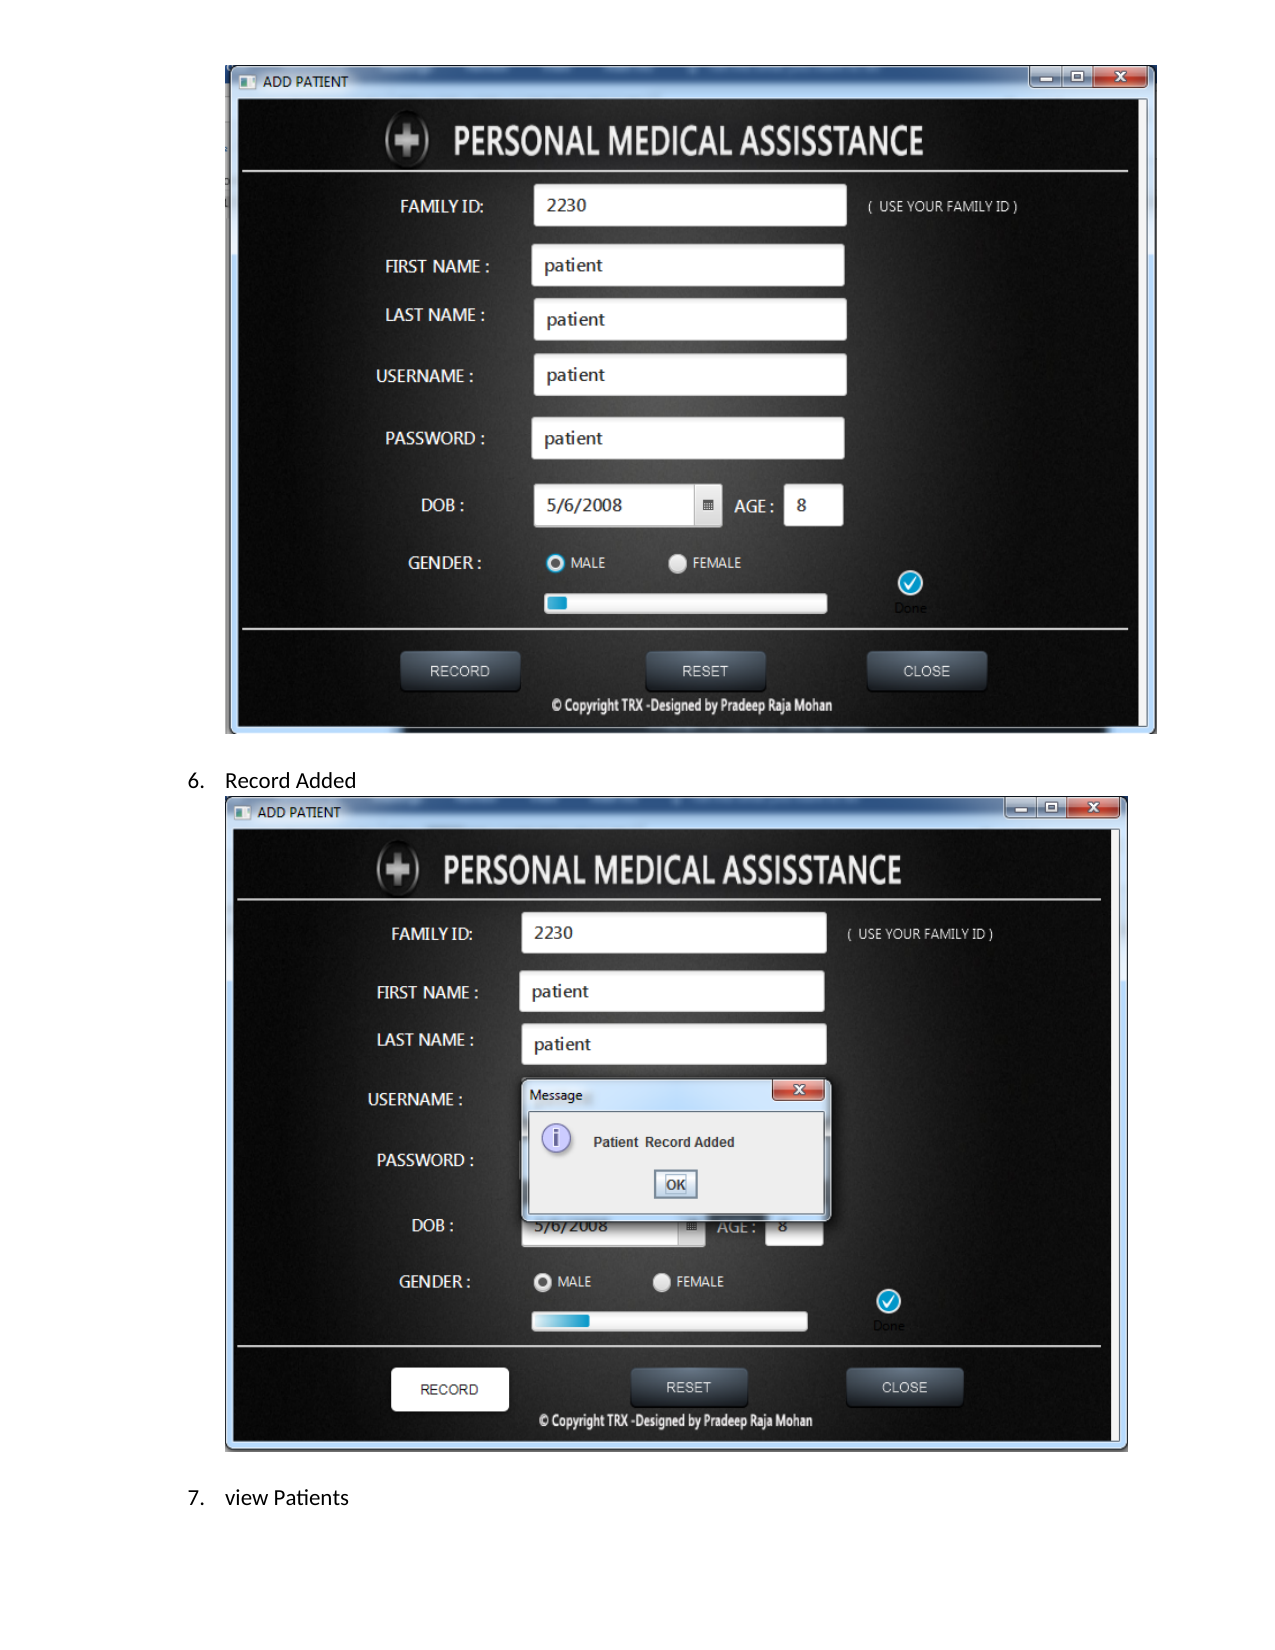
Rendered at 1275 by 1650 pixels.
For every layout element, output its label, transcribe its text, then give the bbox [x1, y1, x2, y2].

picture [225, 796, 1128, 1452]
list Record Added [187, 766, 1125, 794]
picture [225, 65, 1157, 734]
list view Patients [187, 1483, 1125, 1512]
